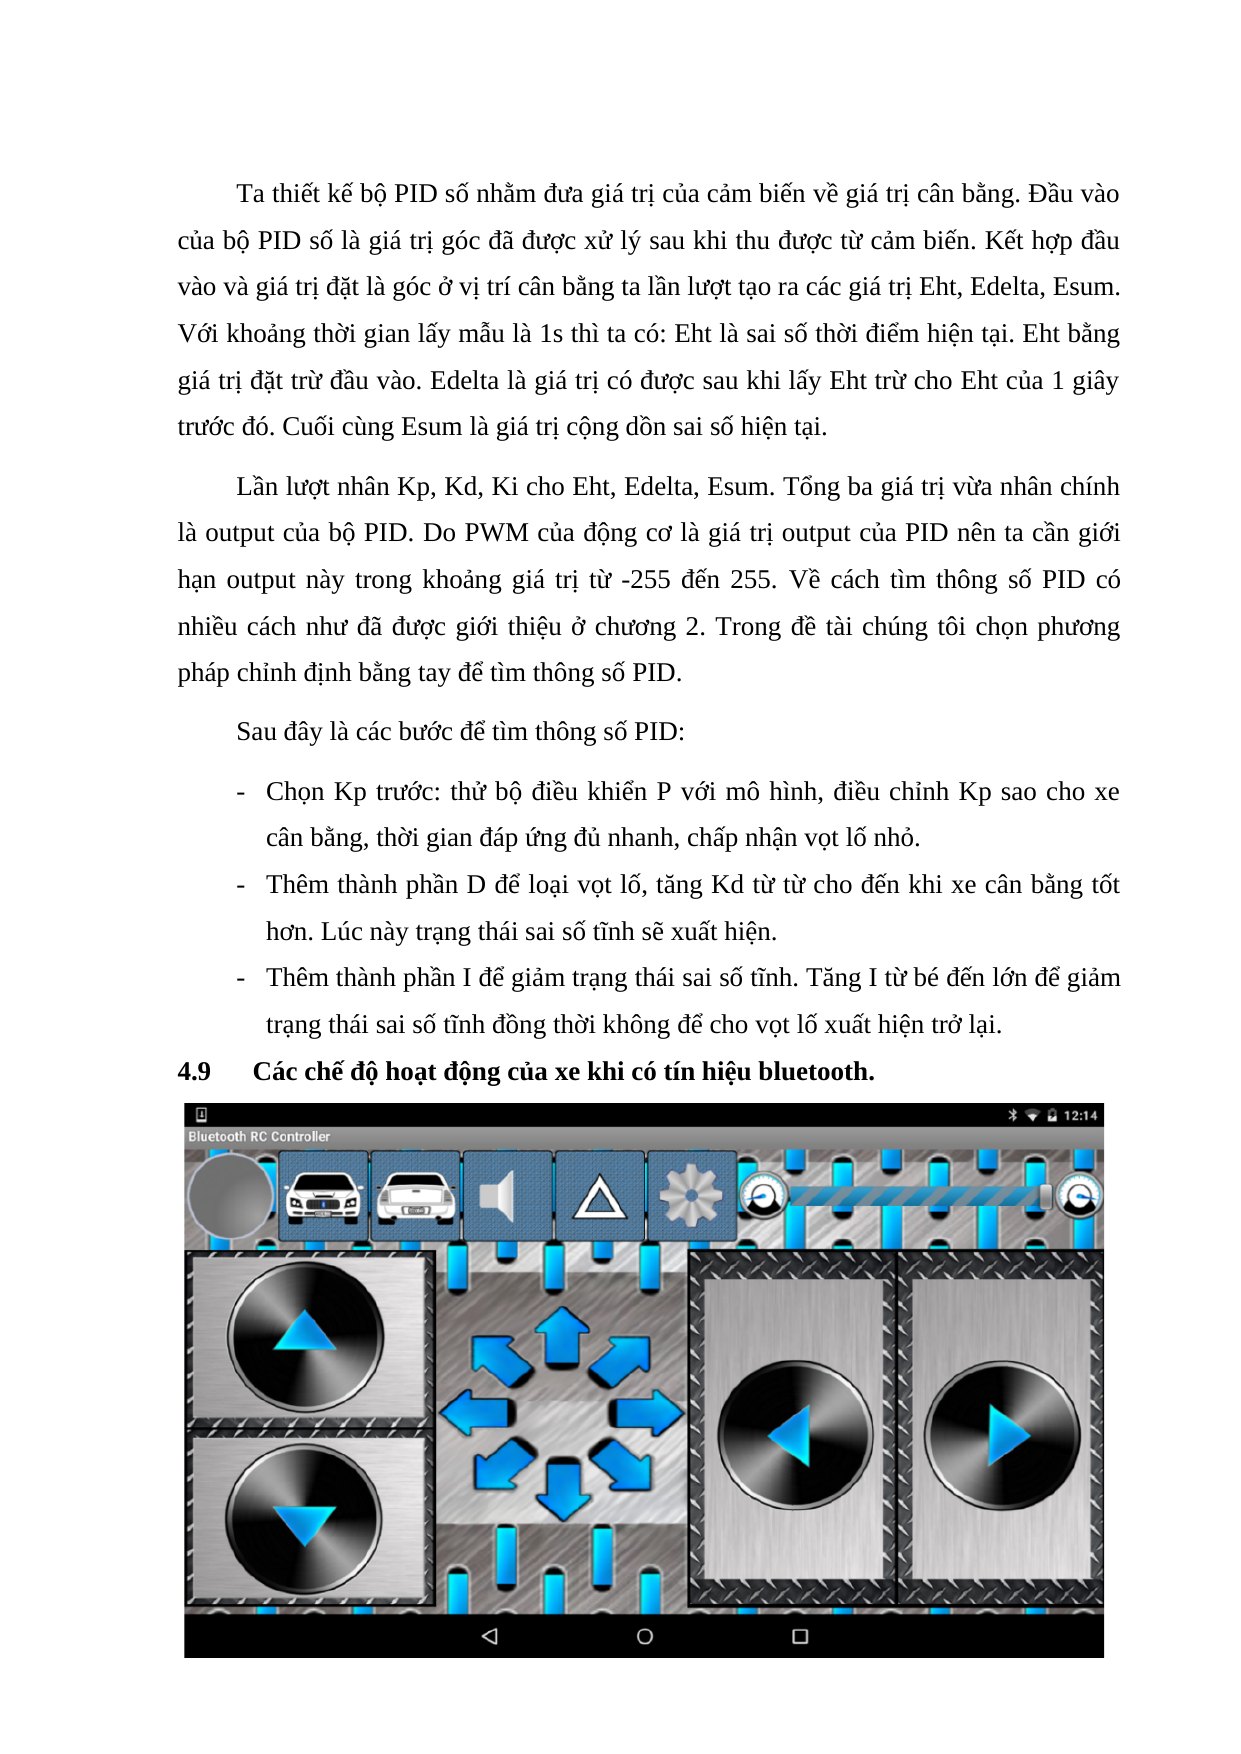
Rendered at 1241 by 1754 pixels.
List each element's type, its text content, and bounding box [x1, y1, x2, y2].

text Ta thiết kế bộ PID số nhằm đưa giá trị của cảm biến về giá trị cân bằng. Đầu vào của bộ PID số là giá trị góc đã được xử lý sau khi thu được từ cảm biến. Kết hợp đầu vào và giá trị đặt là góc ở vị trí cân bằng ta lần lượt tạo ra các giá trị Eht, Edelta, Esum. Với khoảng thời gian lấy mẫu là 1s thì ta có: Eht là sai số thời điểm hiện tại. Eht bằng giá trị đặt trừ đầu vào. Edelta là giá trị có được sau khi lấy Eht trừ cho Eht của 1 giây trước đó. Cuối cùng Esum là giá trị cộng dồn sai số hiện tại. [177, 177, 1122, 442]
list Chọn Kp trước: thử bộ điều khiển P với mô hình, điều chỉnh Kp sao cho xe cân bằng, thời gian đáp ứng đủ nhanh, chấp nhận vọt lố nhỏ. [236, 775, 1122, 852]
list Thêm thành phần D để loại vọt lố, tăng Kd từ từ cho đến khi xe cân bằng tốt hơn. Lúc này trạng thái sai số tĩnh sẽ xuất hiện. [236, 868, 1122, 946]
picture [184, 1103, 1105, 1658]
text Lần lượt nhân Kp, Kd, Ki cho Eht, Edelta, Esum. Tổng ba giá trị vừa nhân chính là output của bộ PID. Do PWM của động cơ là giá trị output của PID nên ta cần giới hạn output này trong khoảng giá trị từ -255 đến 255. Về cách tìm thông số PID có nhiều cách như đã được giới thiệu ở chương 2. Trong đề tài chúng tôi chọn phương pháp chỉnh định bằng tay để tìm thông số PID. [177, 470, 1122, 687]
list Các chế độ hoạt động của xe khi có tín hiệu bluetooth. [177, 1055, 1122, 1086]
list Thêm thành phần I để giảm trạng thái sai số tĩnh. Tăng I từ bé đến lớn để giảm trạng thái sai số tĩnh đồng thời không để cho vọt lố xuất hiện trở lại. [236, 961, 1122, 1039]
text Sau đây là các bước để tìm thông số PID: [177, 716, 1122, 747]
